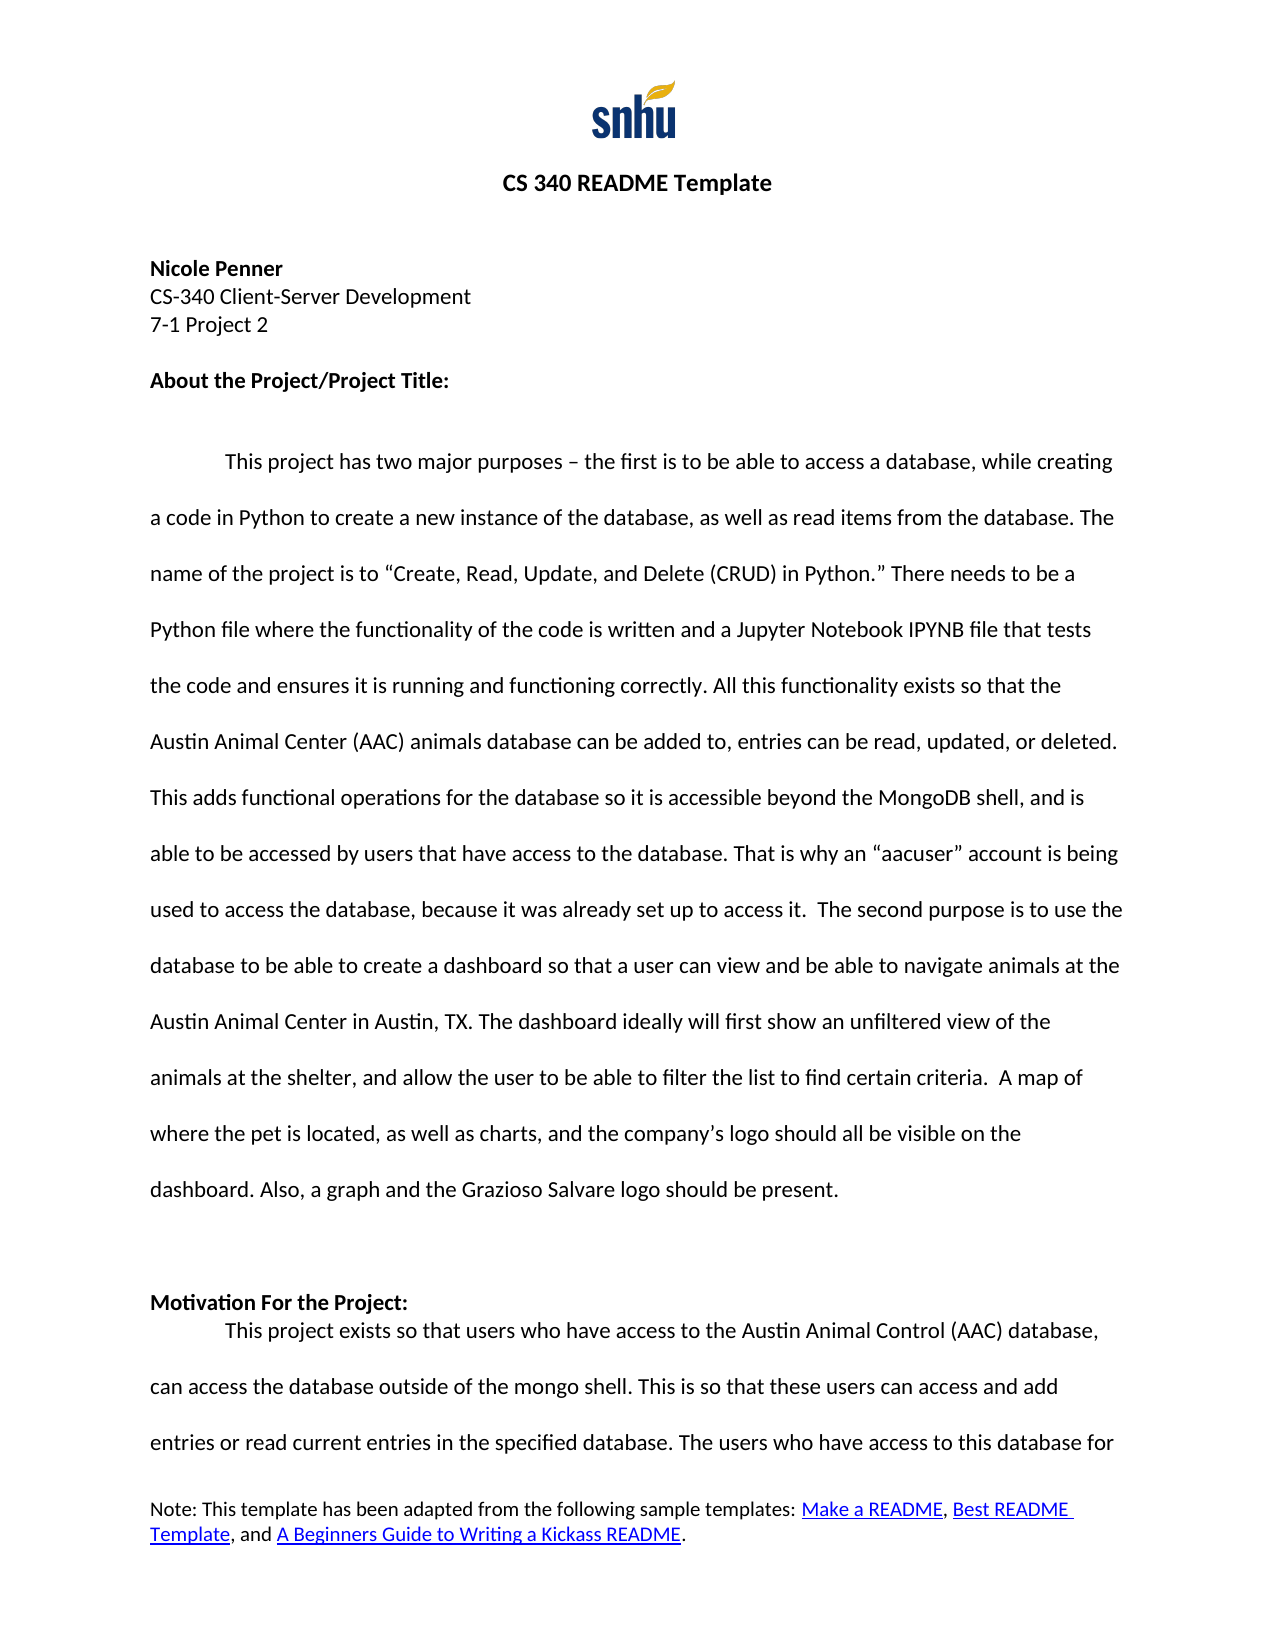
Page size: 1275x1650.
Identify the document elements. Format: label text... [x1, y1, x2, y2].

subtitle CS 340 README Template [150, 167, 1125, 198]
subtitle Nicole Penner [150, 254, 1125, 282]
text CS-340 Client-Server Development [150, 282, 1125, 310]
subtitle Motivation For the Project: [150, 1288, 1125, 1316]
subtitle About the Project/Project Title: [150, 366, 1125, 394]
picture [573, 75, 702, 147]
text This project has two major purposes – the first is to be able to access a database, while creating a code in Python to create a new instance of the database, as well as read items from the database. The name of the project is to “Create, Read, Update, and Delete (CRUD) in Python.” There needs to be a Python file where the functionality of the code is written and a Jupyter Notebook IPYNB file that tests the code and ensures it is running and functioning correctly. All this functionality exists so that the Austin Animal Center (AAC) animals database can be added to, entries can be read, updated, or deleted. This adds functional operations for the database so it is accessible beyond the MongoDB shell, and is able to be accessed by users that have access to the database. That is why an “aacuser” account is being used to access the database, because it was already set up to access it. The second purpose is to use the database to be able to create a dashboard so that a user can view and be able to navigate animals at the Austin Animal Center in Austin, TX. The dashboard ideally will first show an unfiltered view of the animals at the shelter, and allow the user to be able to filter the list to find certain criteria. A map of where the pet is located, as well as charts, and the company’s logo should all be visible on the dashboard. Also, a graph and the Grazioso Salvare logo should be present. [150, 447, 1125, 1204]
text 7-1 Project 2 [150, 310, 1125, 338]
